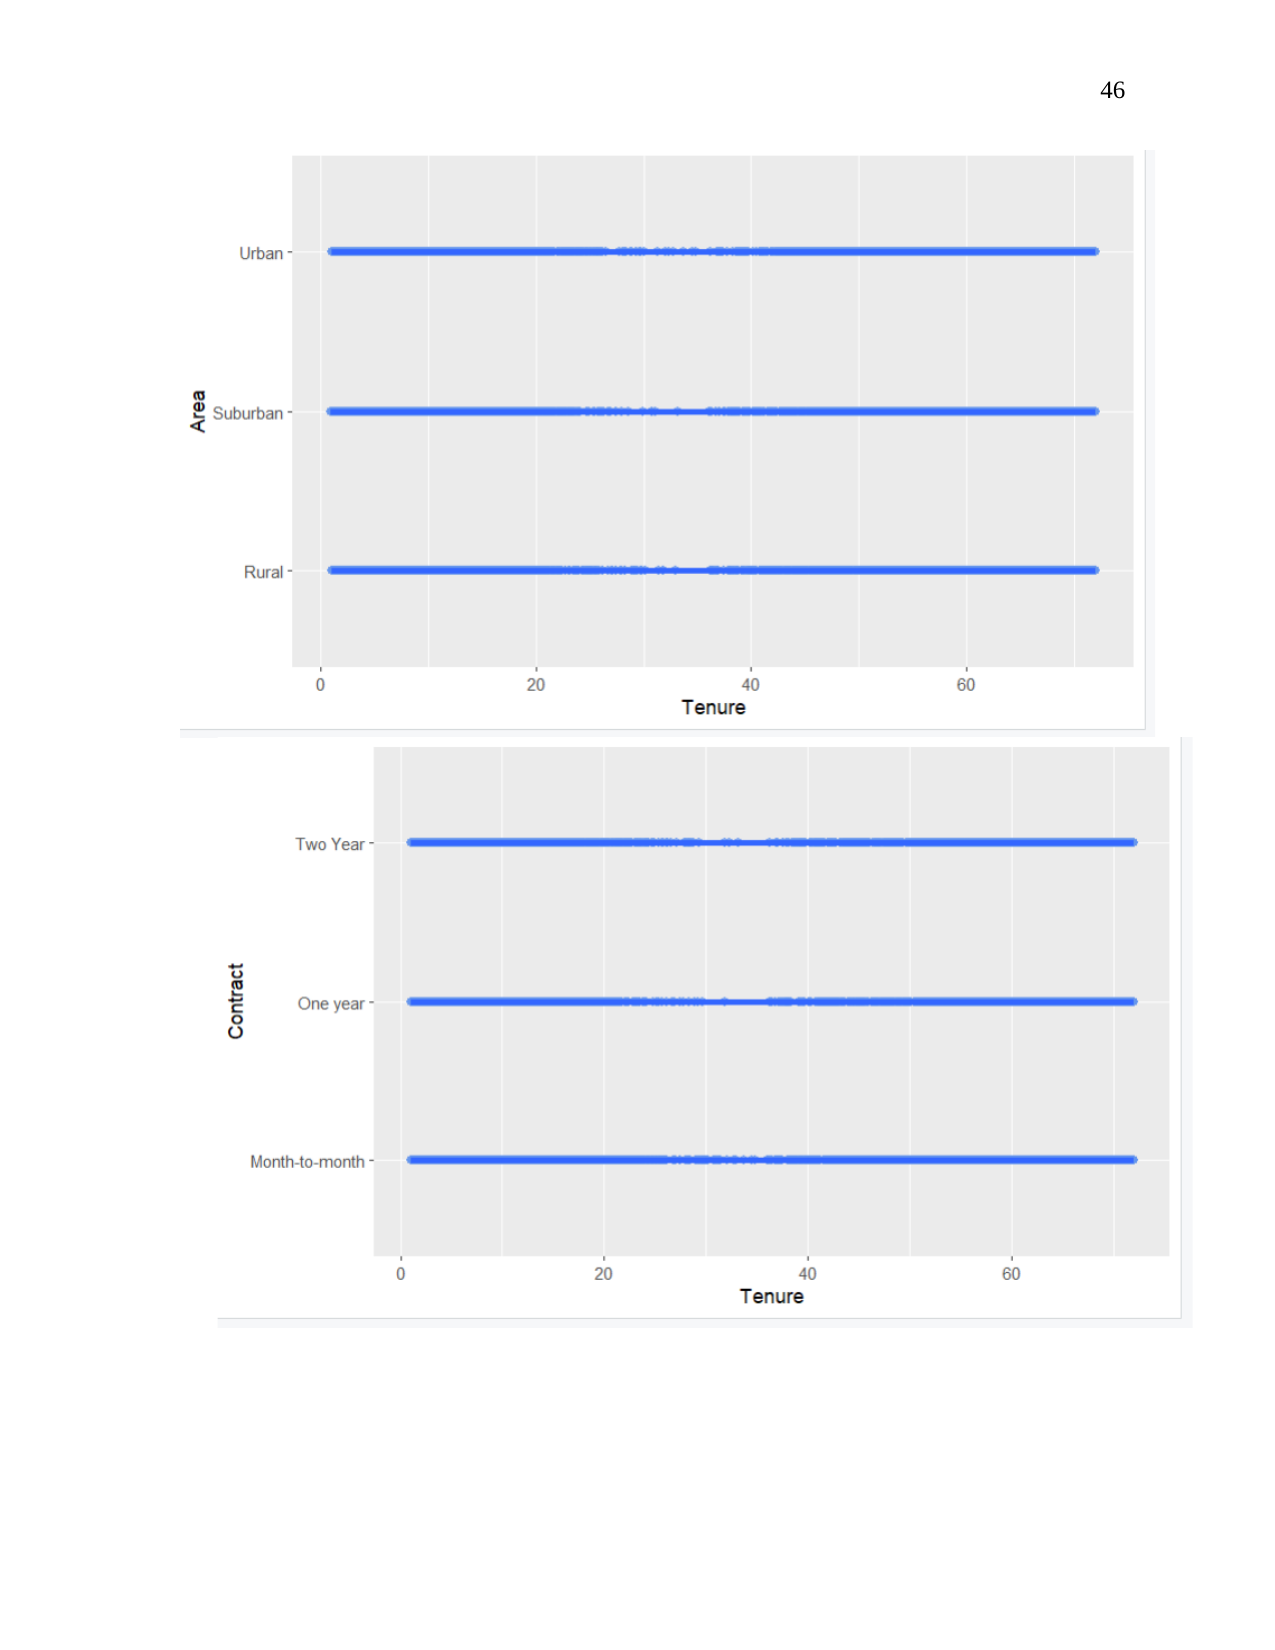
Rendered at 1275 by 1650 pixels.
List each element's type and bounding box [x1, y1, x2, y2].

picture [180, 150, 1193, 1328]
